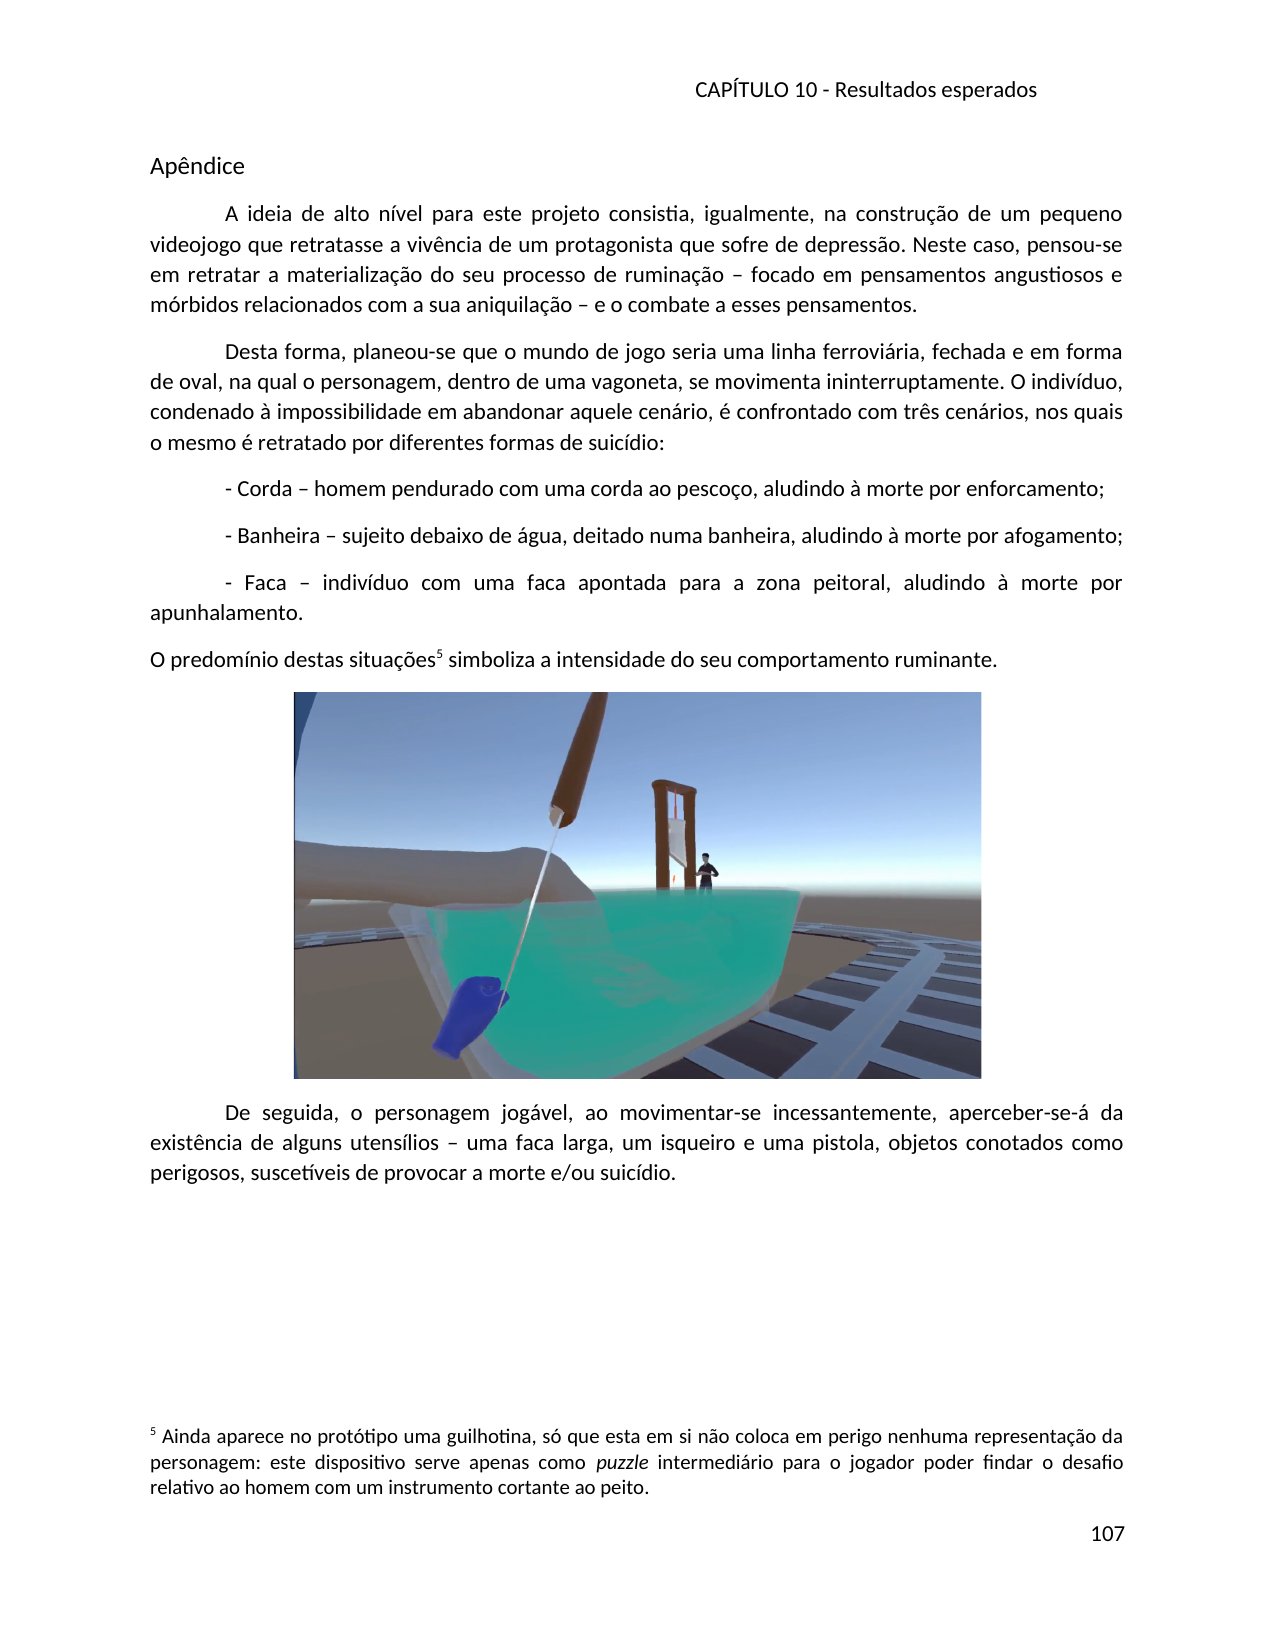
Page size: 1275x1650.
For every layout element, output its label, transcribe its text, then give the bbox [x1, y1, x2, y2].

text - Faca – indivíduo com uma faca apontada para a zona peitoral, aludindo à morte por apunhalamento. [150, 568, 1125, 627]
picture [293, 692, 982, 1079]
text - Corda – homem pendurado com uma corda ao pescoço, aludindo à morte por enforcamento; [150, 474, 1125, 503]
text - Banheira – sujeito debaixo de água, deitado numa banheira, aludindo à morte por afogamento; [150, 521, 1125, 549]
text De seguida, o personagem jogável, ao movimentar-se incessantemente, aperceber-se-á da existência de alguns utensílios – uma faca larga, um isqueiro e uma pistola, objetos conotados como perigosos, suscetíveis de provocar a morte e/ou suicídio. [150, 1098, 1125, 1186]
text Apêndice [150, 150, 1125, 181]
text O predomínio destas situações simboliza a intensidade do seu comportamento ruminante. [150, 645, 1125, 673]
text Desta forma, planeou-se que o mundo de jogo seria uma linha ferroviária, fechada e em forma de oval, na qual o personagem, dentro de uma vagoneta, se movimenta ininterruptamente. O indivíduo, condenado à impossibilidade em abandonar aquele cenário, é confrontado com três cenários, nos quais o mesmo é retratado por diferentes formas de suicídio: [150, 337, 1125, 456]
text A ideia de alto nível para este projeto consistia, igualmente, na construção de um pequeno videojogo que retratasse a vivência de um protagonista que sofre de depressão. Neste caso, pensou-se em retratar a materialização do seu processo de ruminação – focado em pensamentos angustiosos e mórbidos relacionados com a sua aniquilação – e o combate a esses pensamentos. [150, 199, 1125, 318]
